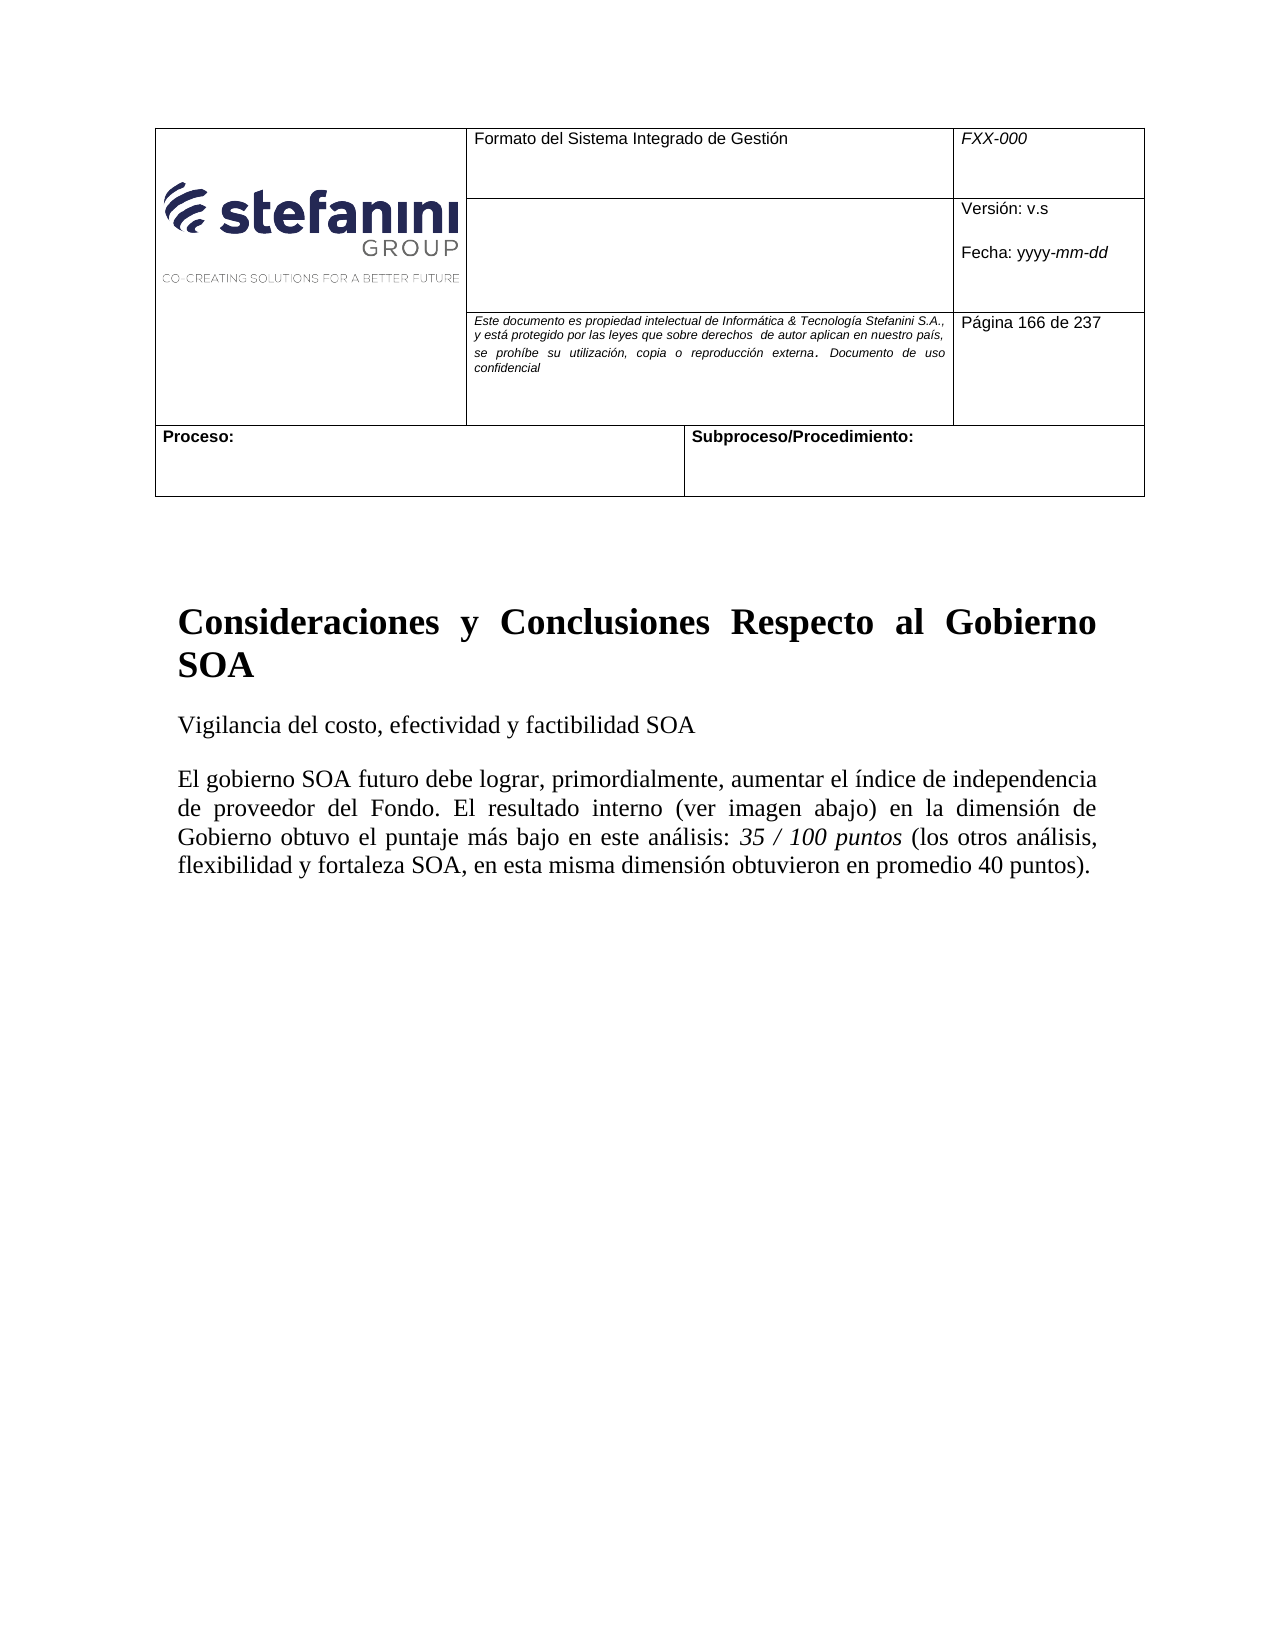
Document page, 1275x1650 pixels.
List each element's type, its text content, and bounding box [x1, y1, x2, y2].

picture [162, 182, 460, 286]
text El gobierno SOA futuro debe lograr, primordialmente, aumentar el índice de independencia de proveedor del Fondo. El resultado interno (ver imagen abajo) en la dimensión de Gobierno obtuvo el puntaje más bajo en este análisis: 35 / 100 puntos (los otros análisis, flexibilidad y fortaleza SOA, en esta misma dimensión obtuvieron en promedio 40 puntos). [177, 764, 1098, 879]
text Vigilancia del costo, efectividad y factibilidad SOA [177, 711, 1098, 739]
subtitle Consideraciones y Conclusiones Respecto al Gobierno SOA [177, 599, 1098, 686]
